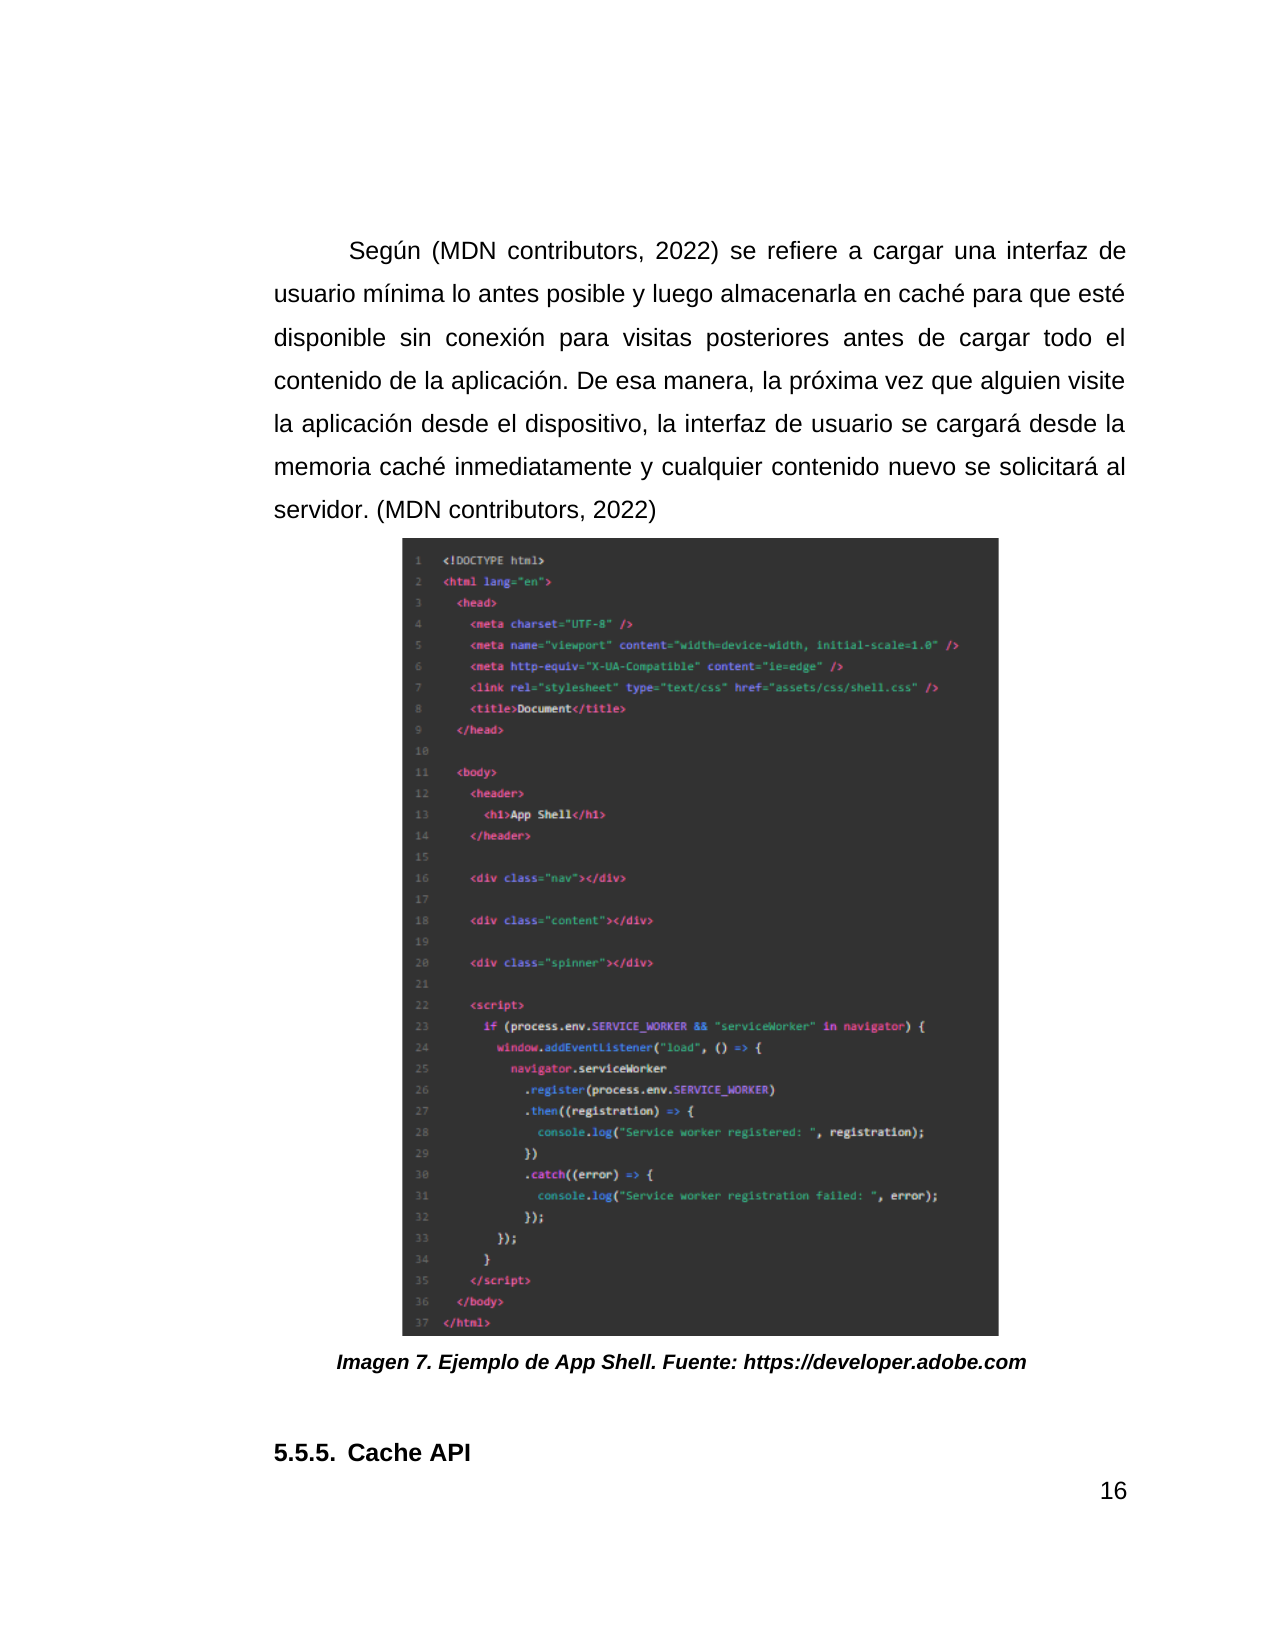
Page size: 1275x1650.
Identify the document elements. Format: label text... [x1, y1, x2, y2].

picture [402, 538, 999, 1336]
text Según se refiere a cargar una interfaz de usuario mínima lo antes posible y luego almacenarla en caché para que esté disponible sin conexión para visitas posteriores antes de cargar todo el contenido de la aplicación. De esa manera, la próxima vez que alguien visite la aplicación desde el dispositivo, la interfaz de usuario se cargará desde la memoria caché inmediatamente y cualquier contenido nuevo se solicitará al servidor. [273, 236, 1127, 524]
text Imagen . Ejemplo de App Shell. Fuente: https://developer.adobe.com [236, 1350, 1127, 1374]
text Cache API [273, 1438, 1127, 1467]
